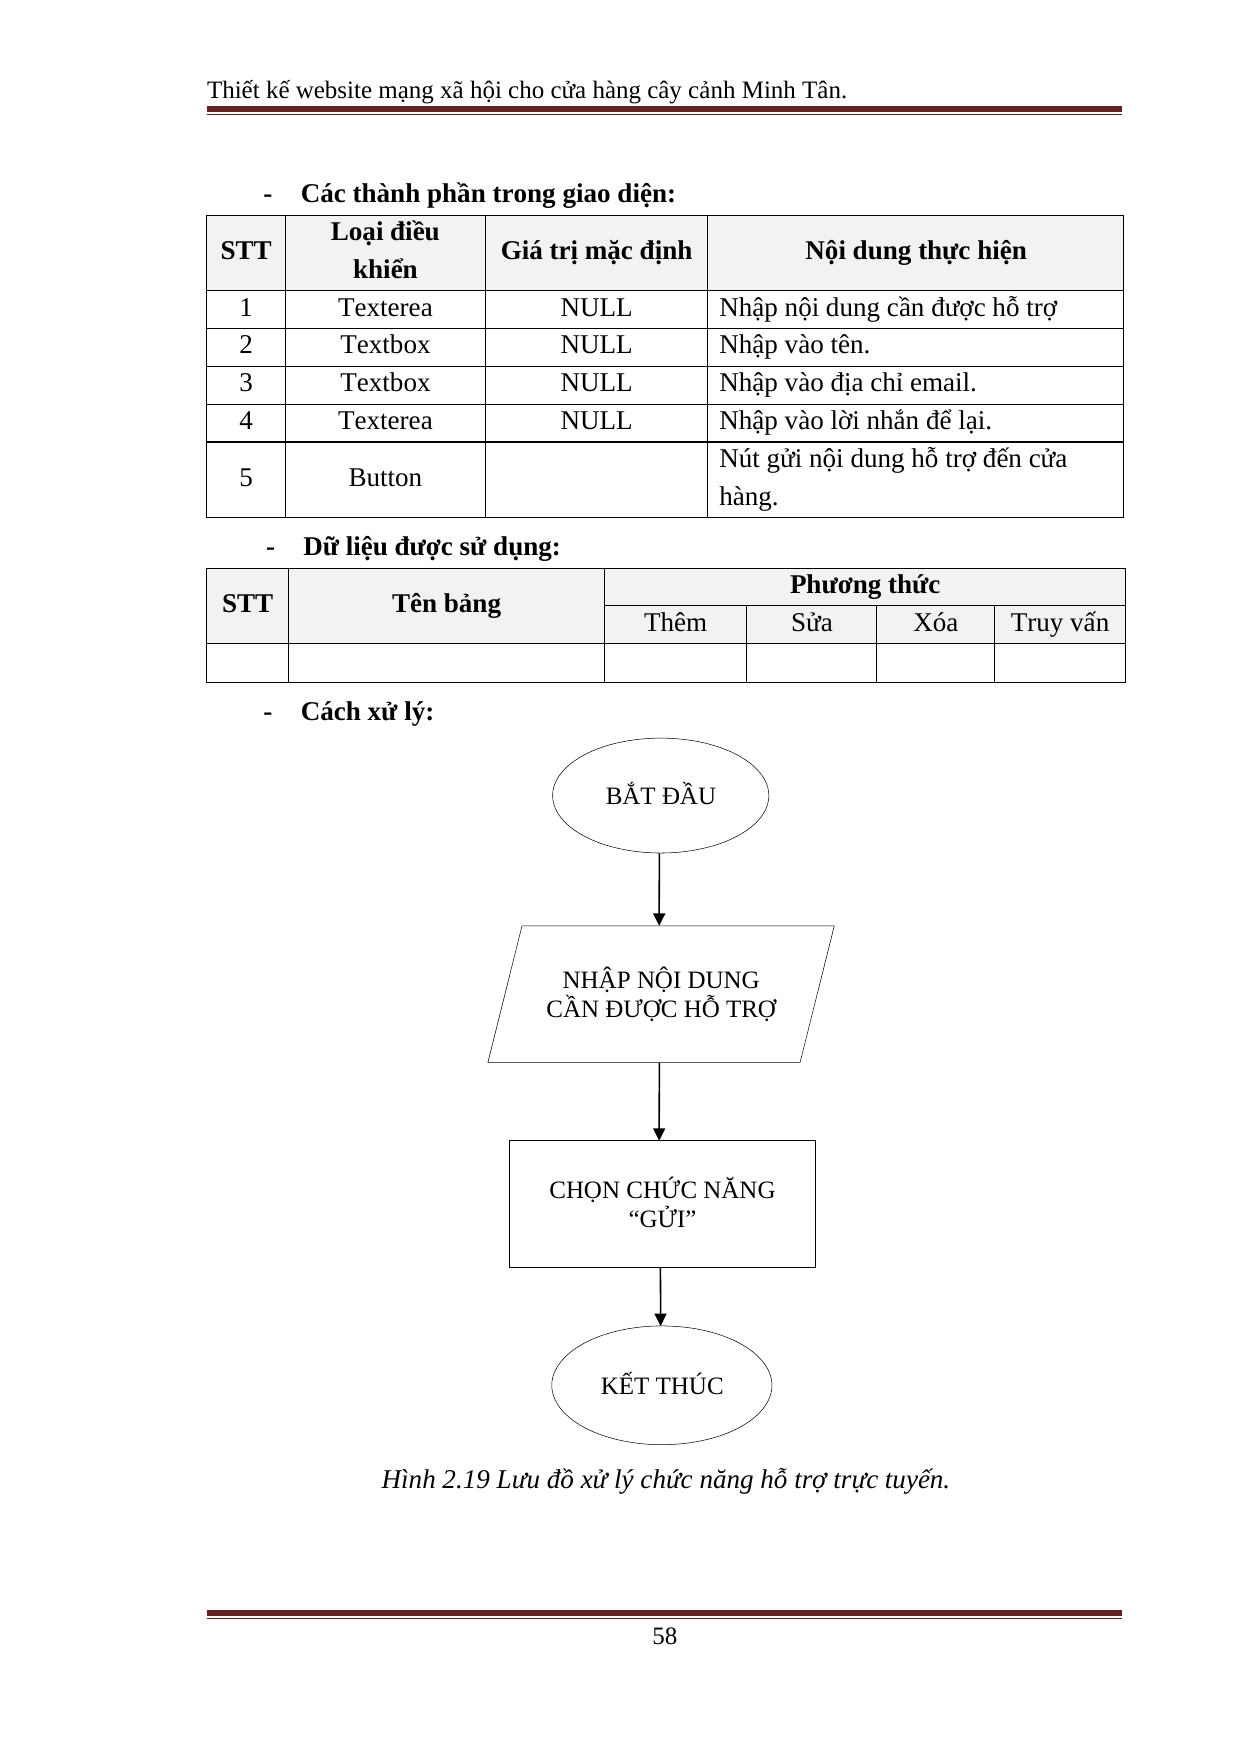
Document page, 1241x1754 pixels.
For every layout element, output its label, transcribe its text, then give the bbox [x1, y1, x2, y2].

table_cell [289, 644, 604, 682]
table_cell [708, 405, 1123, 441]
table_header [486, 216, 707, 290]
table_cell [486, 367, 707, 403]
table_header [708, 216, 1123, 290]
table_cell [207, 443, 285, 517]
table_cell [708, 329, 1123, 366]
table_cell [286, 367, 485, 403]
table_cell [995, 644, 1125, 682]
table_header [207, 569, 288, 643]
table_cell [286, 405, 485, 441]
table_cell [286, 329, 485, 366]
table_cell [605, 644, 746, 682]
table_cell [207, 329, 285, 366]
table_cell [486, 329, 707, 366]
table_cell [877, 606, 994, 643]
list Dữ liệu được sử dụng: [266, 530, 1122, 561]
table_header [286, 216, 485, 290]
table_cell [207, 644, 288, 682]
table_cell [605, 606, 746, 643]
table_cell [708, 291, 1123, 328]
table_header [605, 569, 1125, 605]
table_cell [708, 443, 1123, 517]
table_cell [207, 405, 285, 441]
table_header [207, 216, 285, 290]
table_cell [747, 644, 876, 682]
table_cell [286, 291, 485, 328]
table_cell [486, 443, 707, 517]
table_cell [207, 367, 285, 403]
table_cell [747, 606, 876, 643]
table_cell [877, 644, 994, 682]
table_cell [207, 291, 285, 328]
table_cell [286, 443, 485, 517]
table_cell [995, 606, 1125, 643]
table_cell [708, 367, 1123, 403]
list Các thành phần trong giao diện: [263, 177, 1122, 208]
list Cách xử lý: [263, 695, 1122, 726]
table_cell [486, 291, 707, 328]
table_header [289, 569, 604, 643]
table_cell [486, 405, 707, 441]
